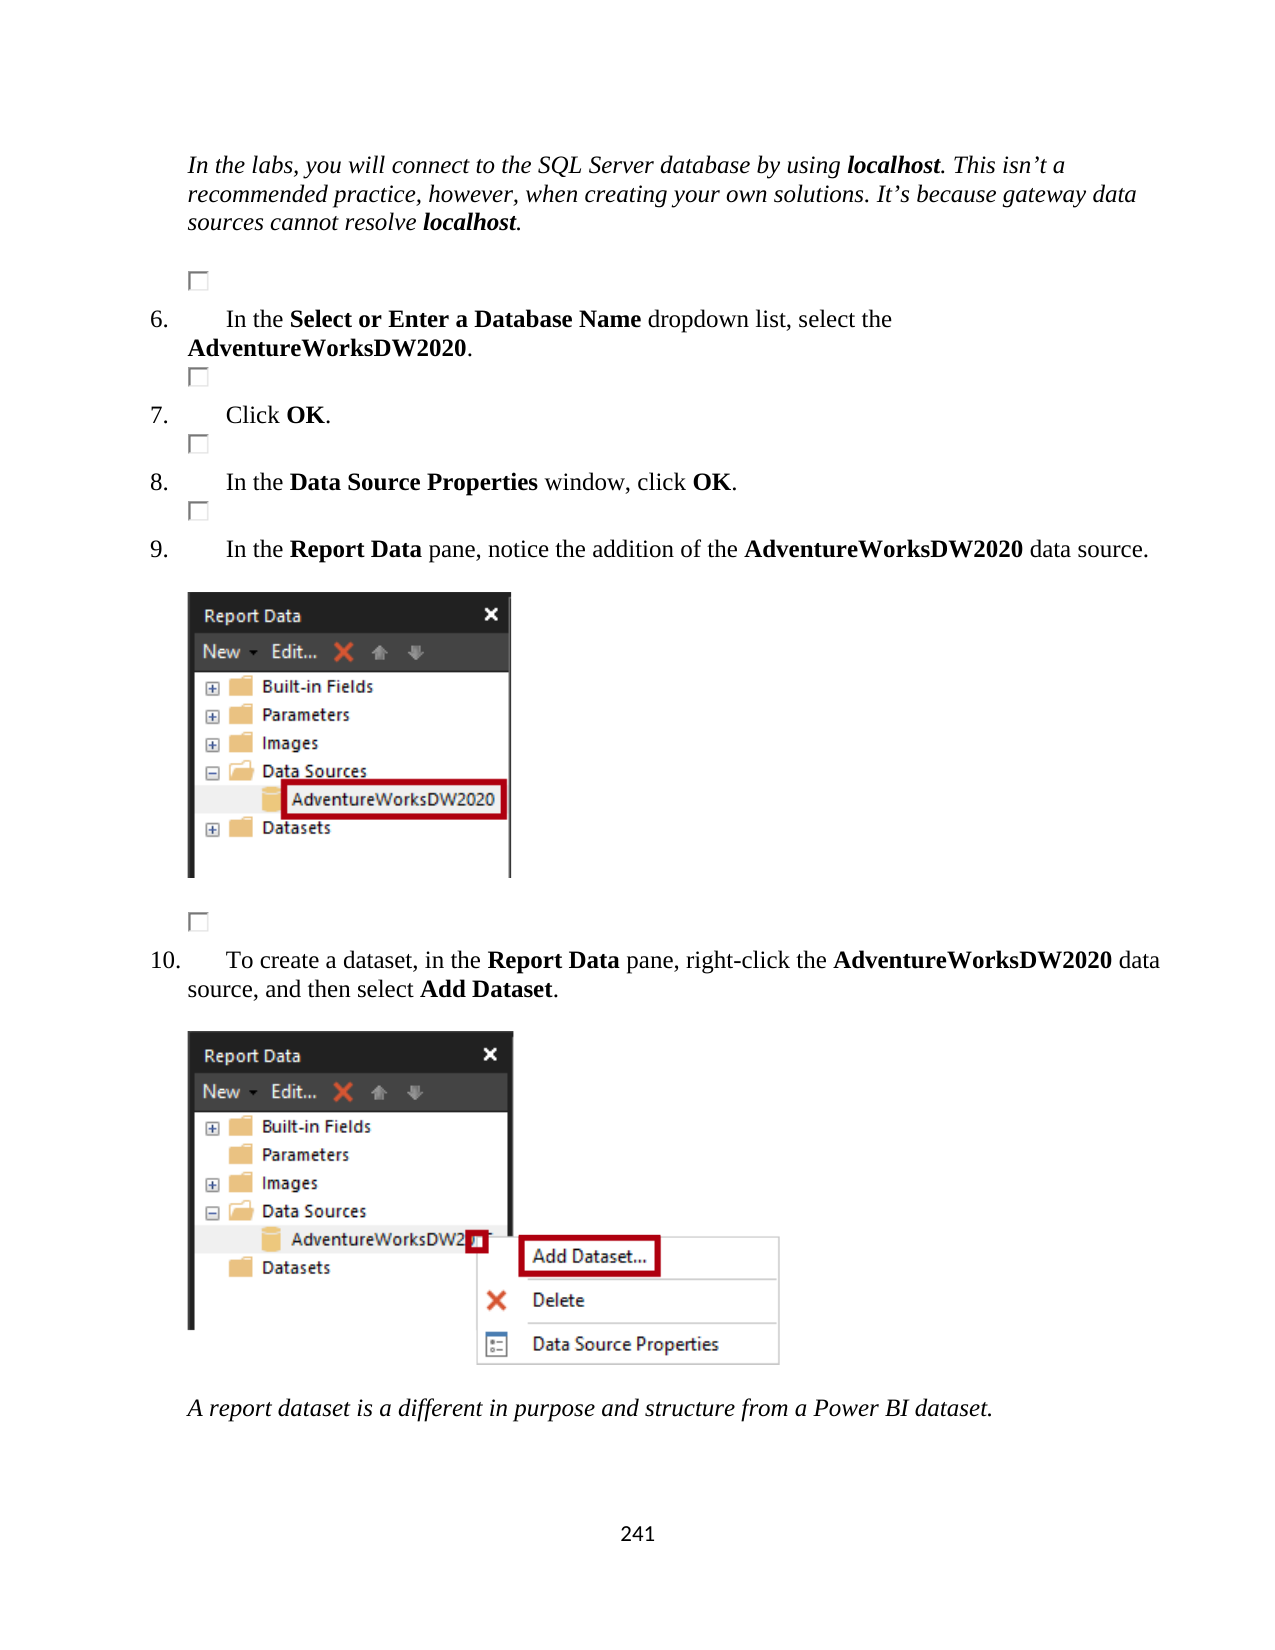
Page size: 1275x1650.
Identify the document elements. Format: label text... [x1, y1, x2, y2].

list To create a dataset, in the Report Data pane, right-click the AdventureWorksDW2020 data source, and then select Add Dataset. [150, 907, 1162, 1003]
text A report dataset is a different in purpose and structure from a Power BI dataset. [187, 1393, 1162, 1422]
list In the Report Data pane, notice the addition of the AdventureWorksDW2020 data source. [150, 496, 1162, 563]
picture [187, 592, 512, 878]
text In the labs, you will connect to the SQL Server database by using localhost. This isn’t a recommended practice, however, when creating your own solutions. It’s because gateway data sources cannot resolve localhost. [187, 150, 1162, 236]
picture [187, 1031, 780, 1365]
list Click OK. [150, 361, 1162, 428]
list In the Data Source Properties window, click OK. [150, 428, 1162, 496]
list In the Select or Enter a Database Name dropdown list, select the AdventureWorksDW2020. [150, 265, 1162, 361]
